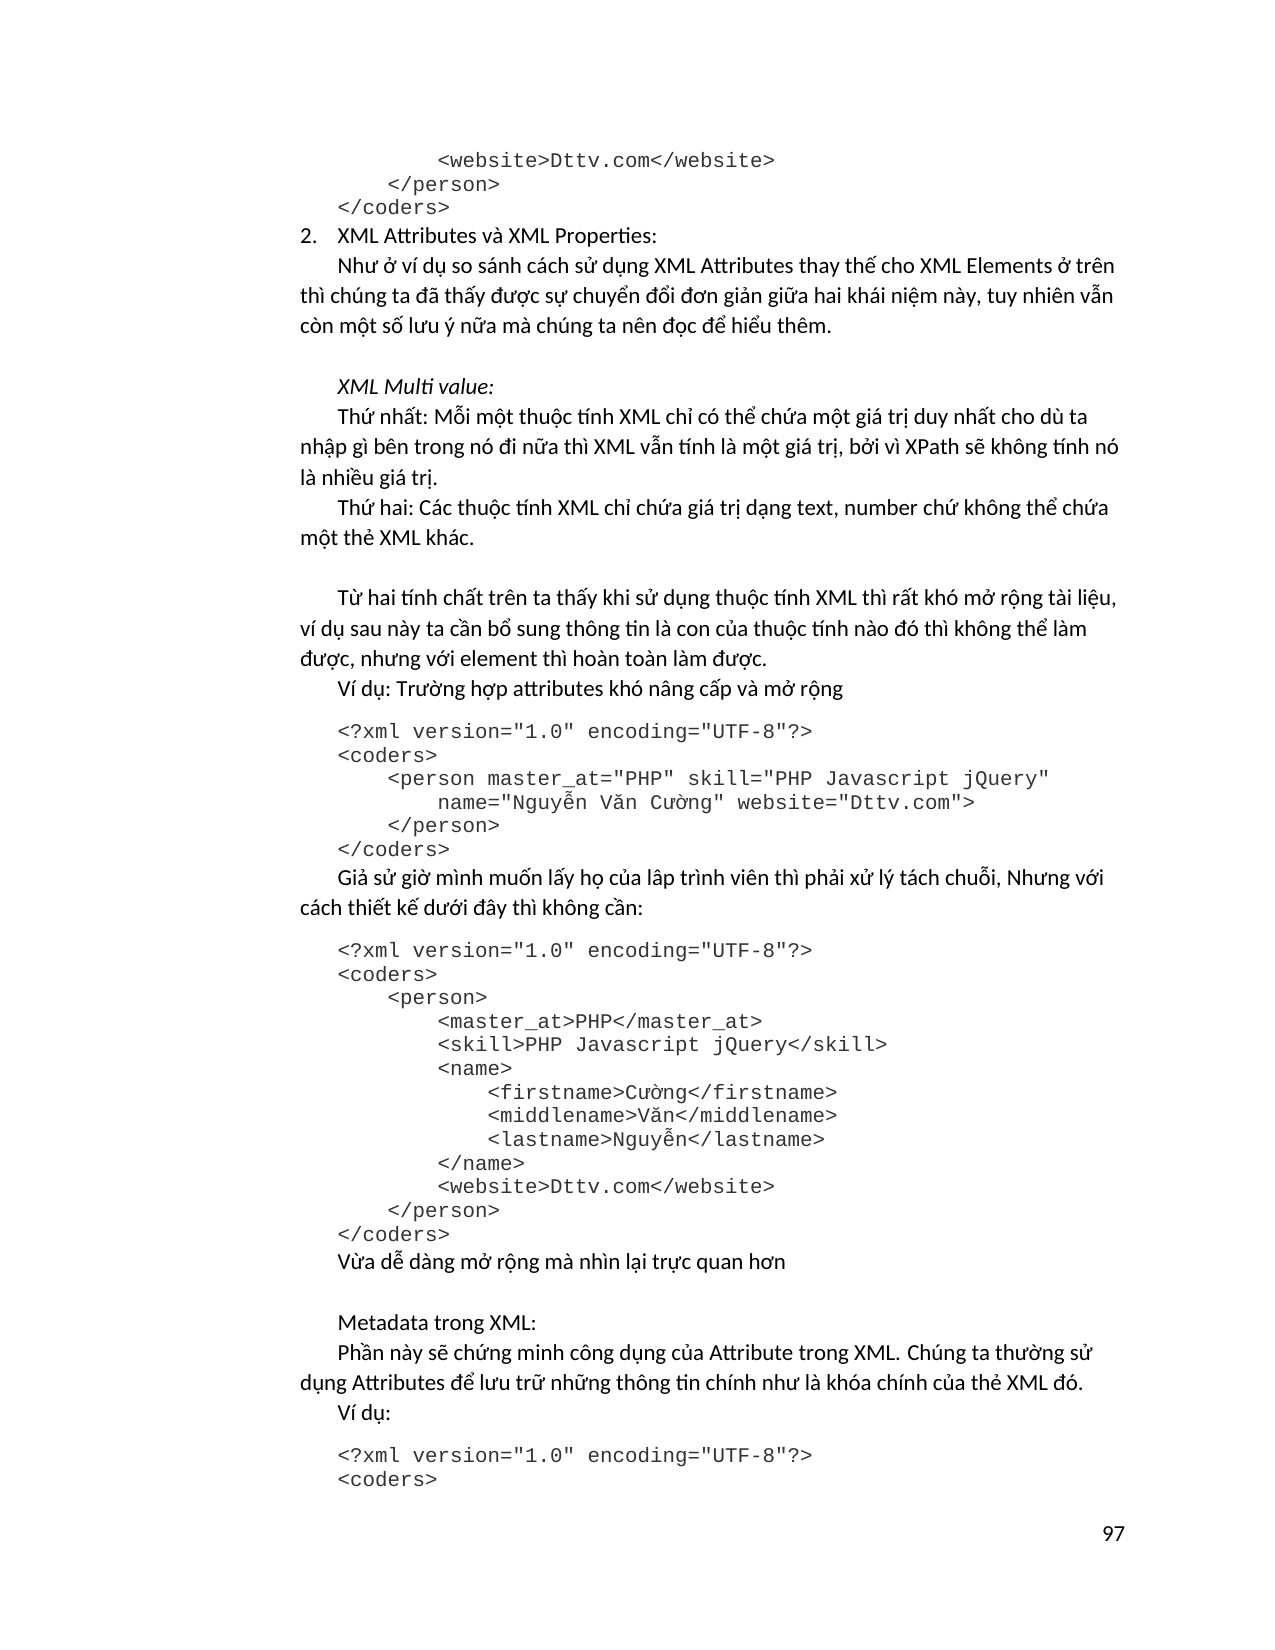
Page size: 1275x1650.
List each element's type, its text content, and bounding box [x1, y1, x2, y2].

text <firstname>Cường</firstname> [337, 1082, 1125, 1105]
text <coders> [337, 744, 1125, 768]
list Giả sử giờ mình muốn lấy họ của lâp trình viên thì phải xử lý tách chuỗi, Nhưng với cách thiết kế dưới đây thì không cần: [300, 863, 1125, 921]
text <?xml version="1.0" encoding="UTF-8"?> [337, 1445, 1125, 1469]
list Như ở ví dụ so sánh cách sử dụng XML Attributes thay thế cho XML Elements ở trên thì chúng ta đã thấy được sự chuyển đổi đơn giản giữa hai khái niệm này, tuy nhiên vẫn còn một số lưu ý nữa mà chúng ta nên đọc để hiểu thêm. [300, 251, 1125, 339]
text <person master_at="PHP" skill="PHP Javascript jQuery" [337, 768, 1125, 792]
text </coders> [337, 839, 1125, 863]
text name="Nguyễn Văn Cường" website="Dttv.com"> [337, 792, 1125, 816]
text <skill>PHP Javascript jQuery</skill> [337, 1034, 1125, 1058]
text <coders> [337, 1469, 1125, 1492]
list Metadata trong XML: [300, 1308, 1125, 1336]
text <coders> [337, 963, 1125, 987]
list Vừa dễ dàng mở rộng mà nhìn lại trực quan hơn [300, 1247, 1125, 1275]
text </person> [337, 1200, 1125, 1224]
list Ví dụ: Trường hợp attributes khó nâng cấp và mở rộng [300, 674, 1125, 702]
text <?xml version="1.0" encoding="UTF-8"?> [337, 721, 1125, 744]
list Ví dụ: [300, 1398, 1125, 1426]
text <person> [337, 987, 1125, 1011]
list Thứ hai: Các thuộc tính XML chỉ chứa giá trị dạng text, number chứ không thể chứa một thẻ XML khác. [300, 493, 1125, 551]
text </name> [337, 1153, 1125, 1176]
list XML Multi value: [300, 372, 1125, 400]
list Từ hai tính chất trên ta thấy khi sử dụng thuộc tính XML thì rất khó mở rộng tài liệu, ví dụ sau này ta cần bổ sung thông tin là con của thuộc tính nào đó thì không thể làm được, nhưng với element thì hoàn toàn làm được. [300, 583, 1125, 672]
text <?xml version="1.0" encoding="UTF-8"?> [337, 940, 1125, 963]
text <lastname>Nguyễn</lastname> [337, 1129, 1125, 1153]
text <website>Dttv.com</website> [337, 150, 1125, 174]
list Phần này sẽ chứng minh công dụng của Attribute trong XML. Chúng ta thường sử dụng Attributes để lưu trữ những thông tin chính như là khóa chính của thẻ XML đó. [300, 1338, 1125, 1396]
list XML Attributes và XML Properties: [300, 221, 1125, 249]
text </coders> [337, 197, 1125, 221]
text <master_at>PHP</master_at> [337, 1011, 1125, 1034]
text <middlename>Văn</middlename> [337, 1105, 1125, 1129]
text <website>Dttv.com</website> [337, 1176, 1125, 1200]
text </coders> [337, 1224, 1125, 1247]
text </person> [337, 174, 1125, 197]
list Thứ nhất: Mỗi một thuộc tính XML chỉ có thể chứa một giá trị duy nhất cho dù ta nhập gì bên trong nó đi nữa thì XML vẫn tính là một giá trị, bởi vì XPath sẽ không tính nó là nhiều giá trị. [300, 402, 1125, 491]
text </person> [337, 816, 1125, 839]
text <name> [337, 1058, 1125, 1082]
